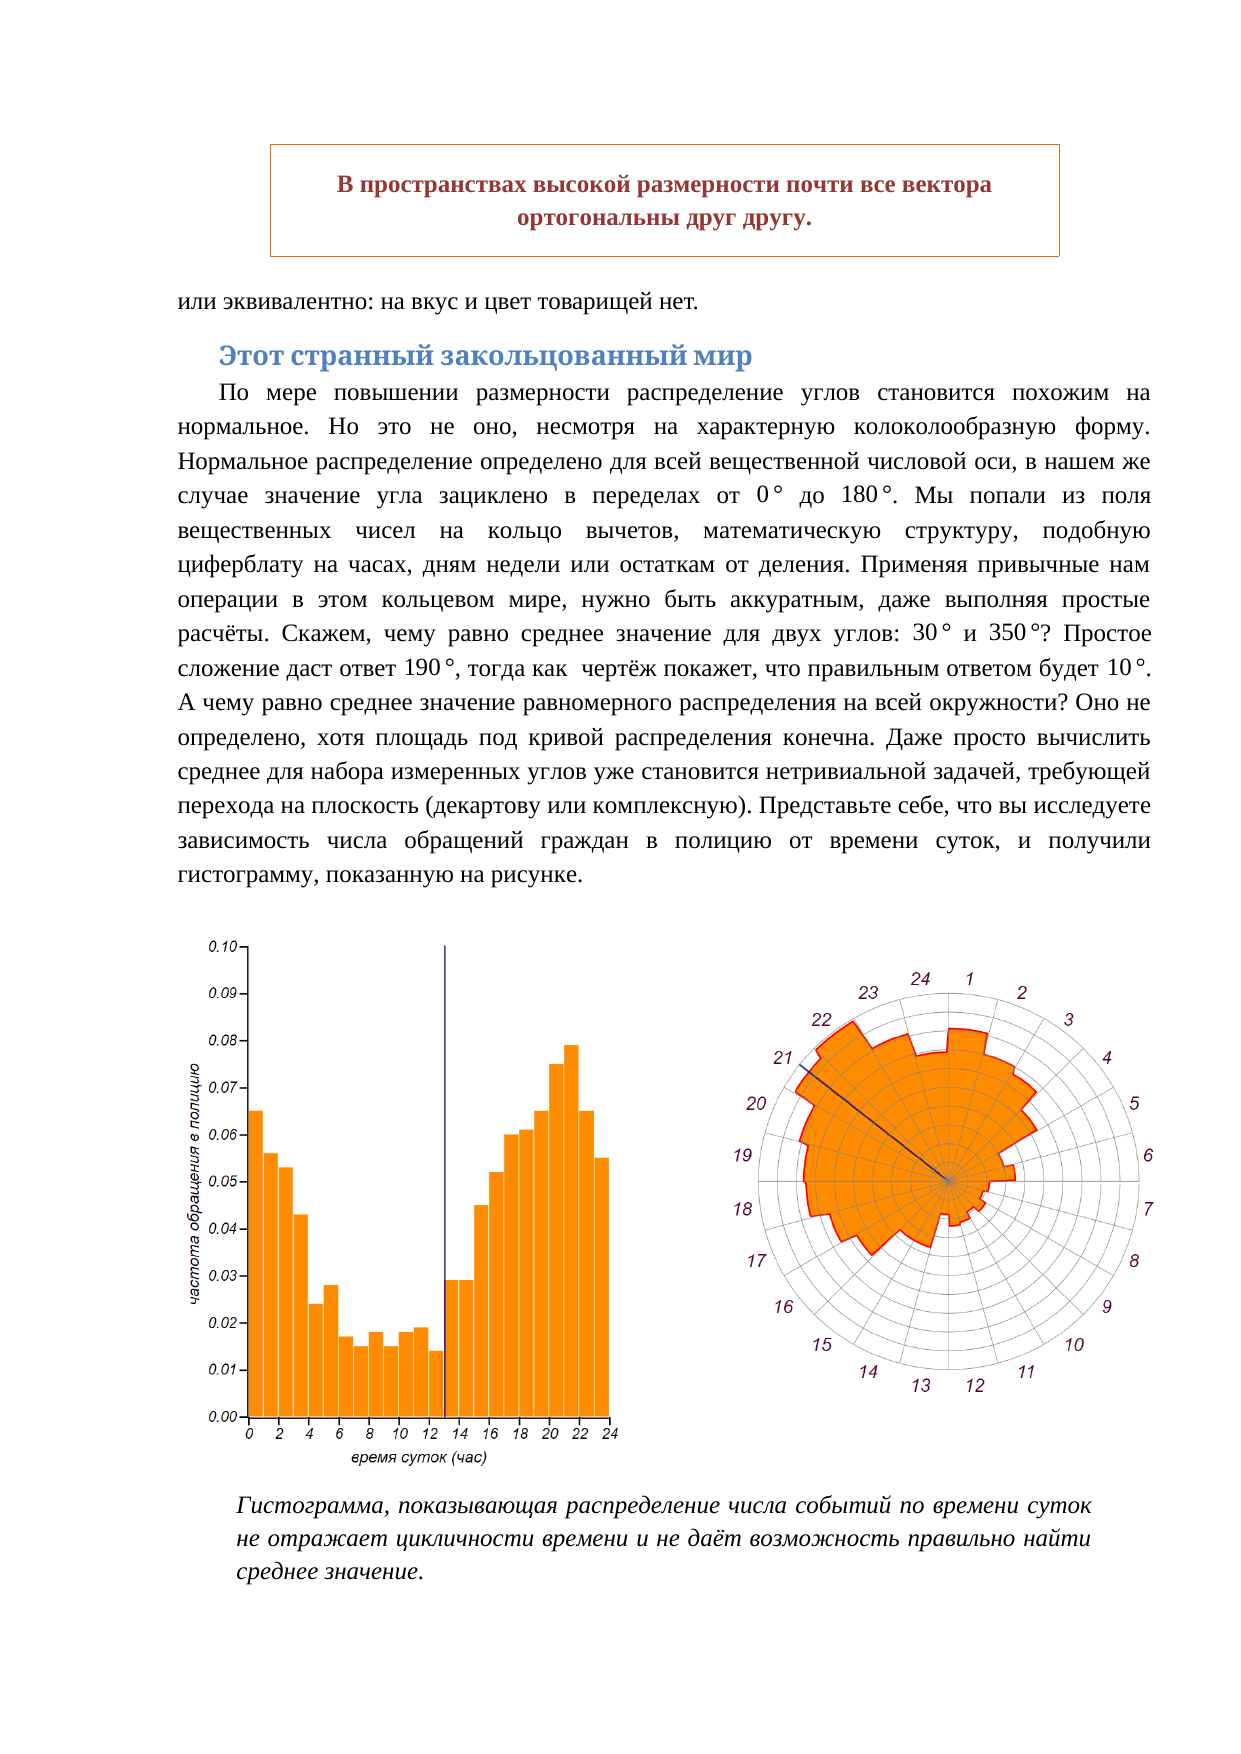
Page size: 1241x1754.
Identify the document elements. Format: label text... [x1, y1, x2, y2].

subtitle Этот странный закольцованный мир [177, 341, 1152, 372]
picture [177, 918, 1159, 1474]
text В пространствах высокой размерности почти все вектора ортогональны друг другу. [271, 145, 1059, 256]
text По мере повышении размерности распределение углов становится похожим на нормальное. Но это не оно, несмотря на характерную колоколообразную форму. Нормальное распределение определено для всей вещественной числовой оси, в нашем же случае значение угла зациклено в переделах от до . Мы попали из поля вещественных чисел на кольцо вычетов, математическую структуру, подобную циферблату на часах, дням недели или остаткам от деления. Применяя привычные нам операции в этом кольцевом мире, нужно быть аккуратным, даже выполняя простые расчёты. Скажем, чему равно среднее значение для двух углов: и ? Простое сложение даст ответ , тогда как чертёж покажет, что правильным ответом будет . А чему равно среднее значение равномерного распределения на всей окружности? Оно не определено, хотя площадь под кривой распределения конечна. Даже просто вычислить среднее для набора измеренных углов уже становится нетривиальной задачей, требующей перехода на плоскость (декартову или комплексную). Представьте себе, что вы исследуете зависимость числа обращений граждан в полицию от времени суток, и получили гистограмму, показанную на рисунке. [177, 377, 1152, 888]
text Гистограмма, показывающая распределение числа событий по времени суток не отражает цикличности времени и не даёт возможность правильно найти среднее значение. [236, 1490, 1093, 1585]
text или эквивалентно: на вкус и цвет товарищей нет. [177, 286, 1152, 314]
